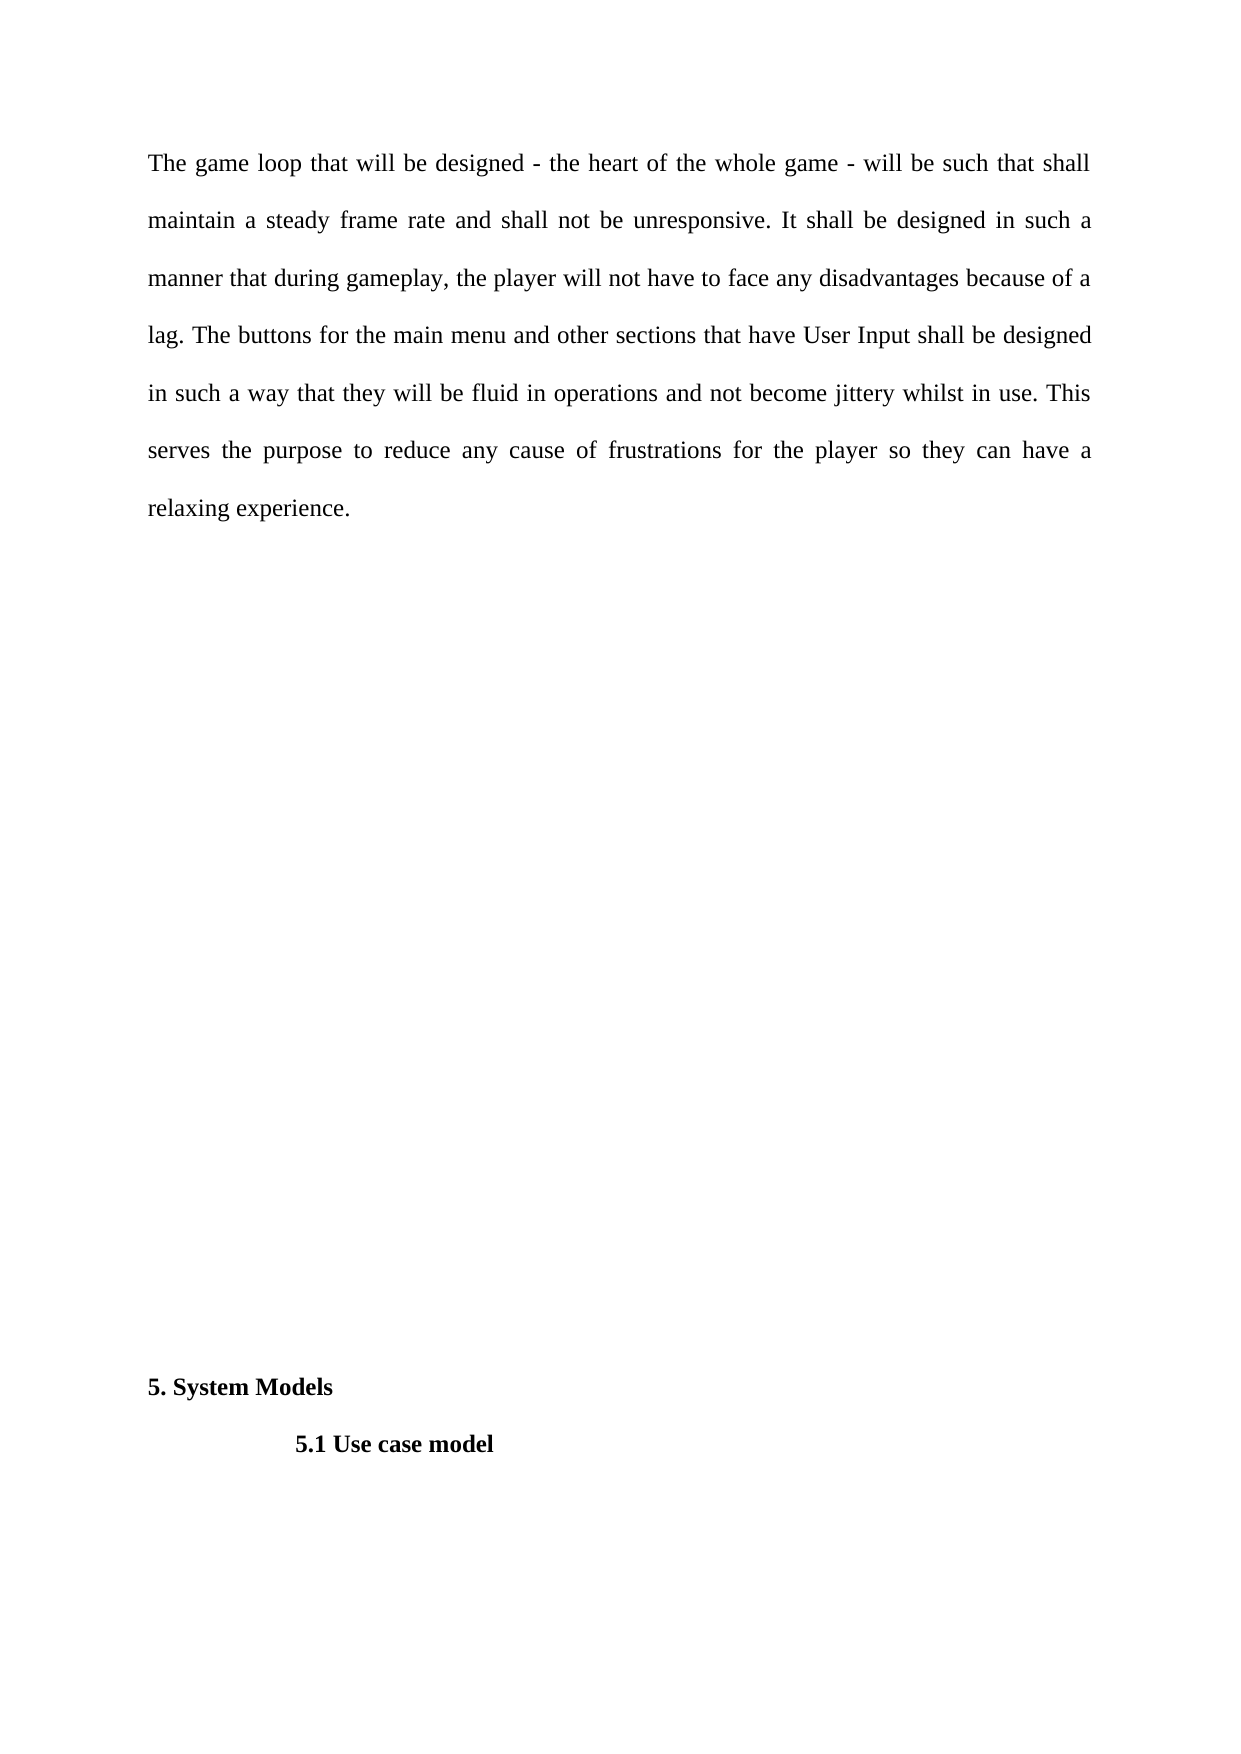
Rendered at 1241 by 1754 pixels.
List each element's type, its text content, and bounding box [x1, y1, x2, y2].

text 5. System Models [148, 1372, 1093, 1401]
text The game loop that will be designed - the heart of the whole game - will be such that shall maintain a steady frame rate and shall not be unresponsive. It shall be designed in such a manner that during gameplay, the player will not have to face any disadvantages because of a lag. The buttons for the main menu and other sections that have User Input shall be designed in such a way that they will be fluid in operations and not become jittery whilst in use. This serves the purpose to reduce any cause of frustrations for the player so they can have a relaxing experience. [148, 148, 1093, 521]
text 5.1 Use case model [221, 1429, 1093, 1458]
